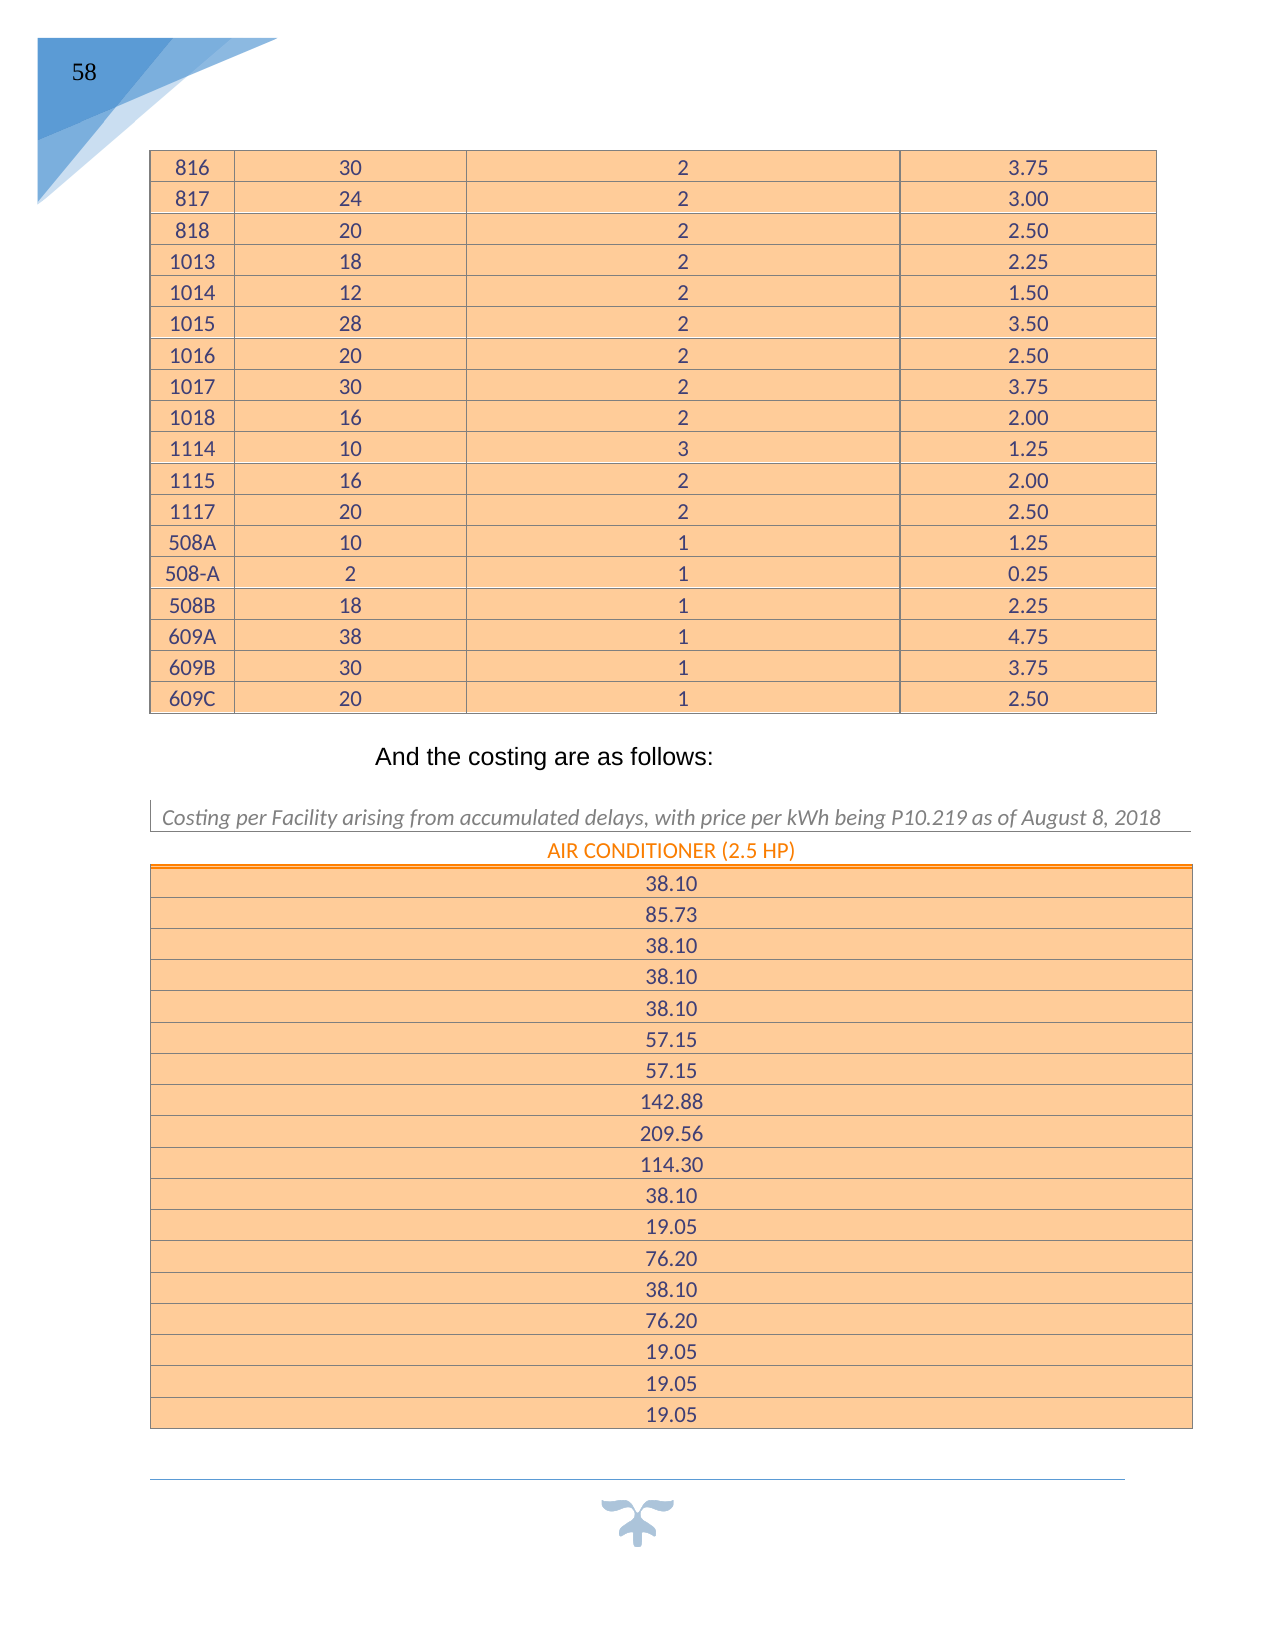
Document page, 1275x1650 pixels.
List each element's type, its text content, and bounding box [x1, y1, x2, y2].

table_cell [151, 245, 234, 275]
text And the costing are as follows: [375, 742, 1125, 771]
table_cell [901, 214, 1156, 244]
picture [37, 37, 279, 206]
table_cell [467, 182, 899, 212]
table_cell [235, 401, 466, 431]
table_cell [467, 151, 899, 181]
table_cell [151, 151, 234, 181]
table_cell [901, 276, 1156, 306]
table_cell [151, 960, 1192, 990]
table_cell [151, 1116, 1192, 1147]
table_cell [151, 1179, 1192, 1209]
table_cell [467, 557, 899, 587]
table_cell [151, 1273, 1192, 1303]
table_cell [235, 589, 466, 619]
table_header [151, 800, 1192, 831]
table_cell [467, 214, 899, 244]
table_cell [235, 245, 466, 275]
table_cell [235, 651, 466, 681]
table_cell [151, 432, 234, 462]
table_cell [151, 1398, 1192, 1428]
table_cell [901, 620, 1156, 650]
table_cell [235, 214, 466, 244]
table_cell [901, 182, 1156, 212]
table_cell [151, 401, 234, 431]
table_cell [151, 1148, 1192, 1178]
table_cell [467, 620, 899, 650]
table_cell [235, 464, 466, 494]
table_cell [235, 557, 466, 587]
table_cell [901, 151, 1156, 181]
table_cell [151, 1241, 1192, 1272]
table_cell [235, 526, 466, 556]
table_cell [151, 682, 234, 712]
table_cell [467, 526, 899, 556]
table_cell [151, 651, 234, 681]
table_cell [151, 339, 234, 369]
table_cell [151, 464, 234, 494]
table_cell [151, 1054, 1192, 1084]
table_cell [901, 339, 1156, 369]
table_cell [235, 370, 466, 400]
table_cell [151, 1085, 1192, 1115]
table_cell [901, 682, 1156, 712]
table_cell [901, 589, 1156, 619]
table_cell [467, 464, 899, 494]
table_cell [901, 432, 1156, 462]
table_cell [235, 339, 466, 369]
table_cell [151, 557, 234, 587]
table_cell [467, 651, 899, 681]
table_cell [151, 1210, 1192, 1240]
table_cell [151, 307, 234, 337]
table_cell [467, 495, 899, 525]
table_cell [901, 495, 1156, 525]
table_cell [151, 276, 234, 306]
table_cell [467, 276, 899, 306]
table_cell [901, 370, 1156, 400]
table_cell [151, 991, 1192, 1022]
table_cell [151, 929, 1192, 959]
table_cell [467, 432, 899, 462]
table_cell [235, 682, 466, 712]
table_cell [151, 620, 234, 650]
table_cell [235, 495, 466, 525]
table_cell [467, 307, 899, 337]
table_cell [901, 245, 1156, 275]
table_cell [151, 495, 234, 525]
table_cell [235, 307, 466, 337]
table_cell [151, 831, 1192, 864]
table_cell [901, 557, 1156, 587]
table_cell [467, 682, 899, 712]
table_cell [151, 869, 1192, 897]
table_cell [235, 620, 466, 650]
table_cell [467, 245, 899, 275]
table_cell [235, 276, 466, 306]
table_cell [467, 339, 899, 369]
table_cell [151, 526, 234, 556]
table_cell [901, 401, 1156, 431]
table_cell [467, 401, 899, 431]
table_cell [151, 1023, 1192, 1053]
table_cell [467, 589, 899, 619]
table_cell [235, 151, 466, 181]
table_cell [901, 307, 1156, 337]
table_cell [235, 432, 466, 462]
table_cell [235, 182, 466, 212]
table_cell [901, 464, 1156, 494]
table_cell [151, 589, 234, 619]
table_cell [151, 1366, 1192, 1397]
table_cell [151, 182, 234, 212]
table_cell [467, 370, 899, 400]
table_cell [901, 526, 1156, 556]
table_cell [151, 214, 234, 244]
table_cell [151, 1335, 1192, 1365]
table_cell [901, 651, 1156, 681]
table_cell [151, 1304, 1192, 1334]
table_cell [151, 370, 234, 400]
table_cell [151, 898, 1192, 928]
